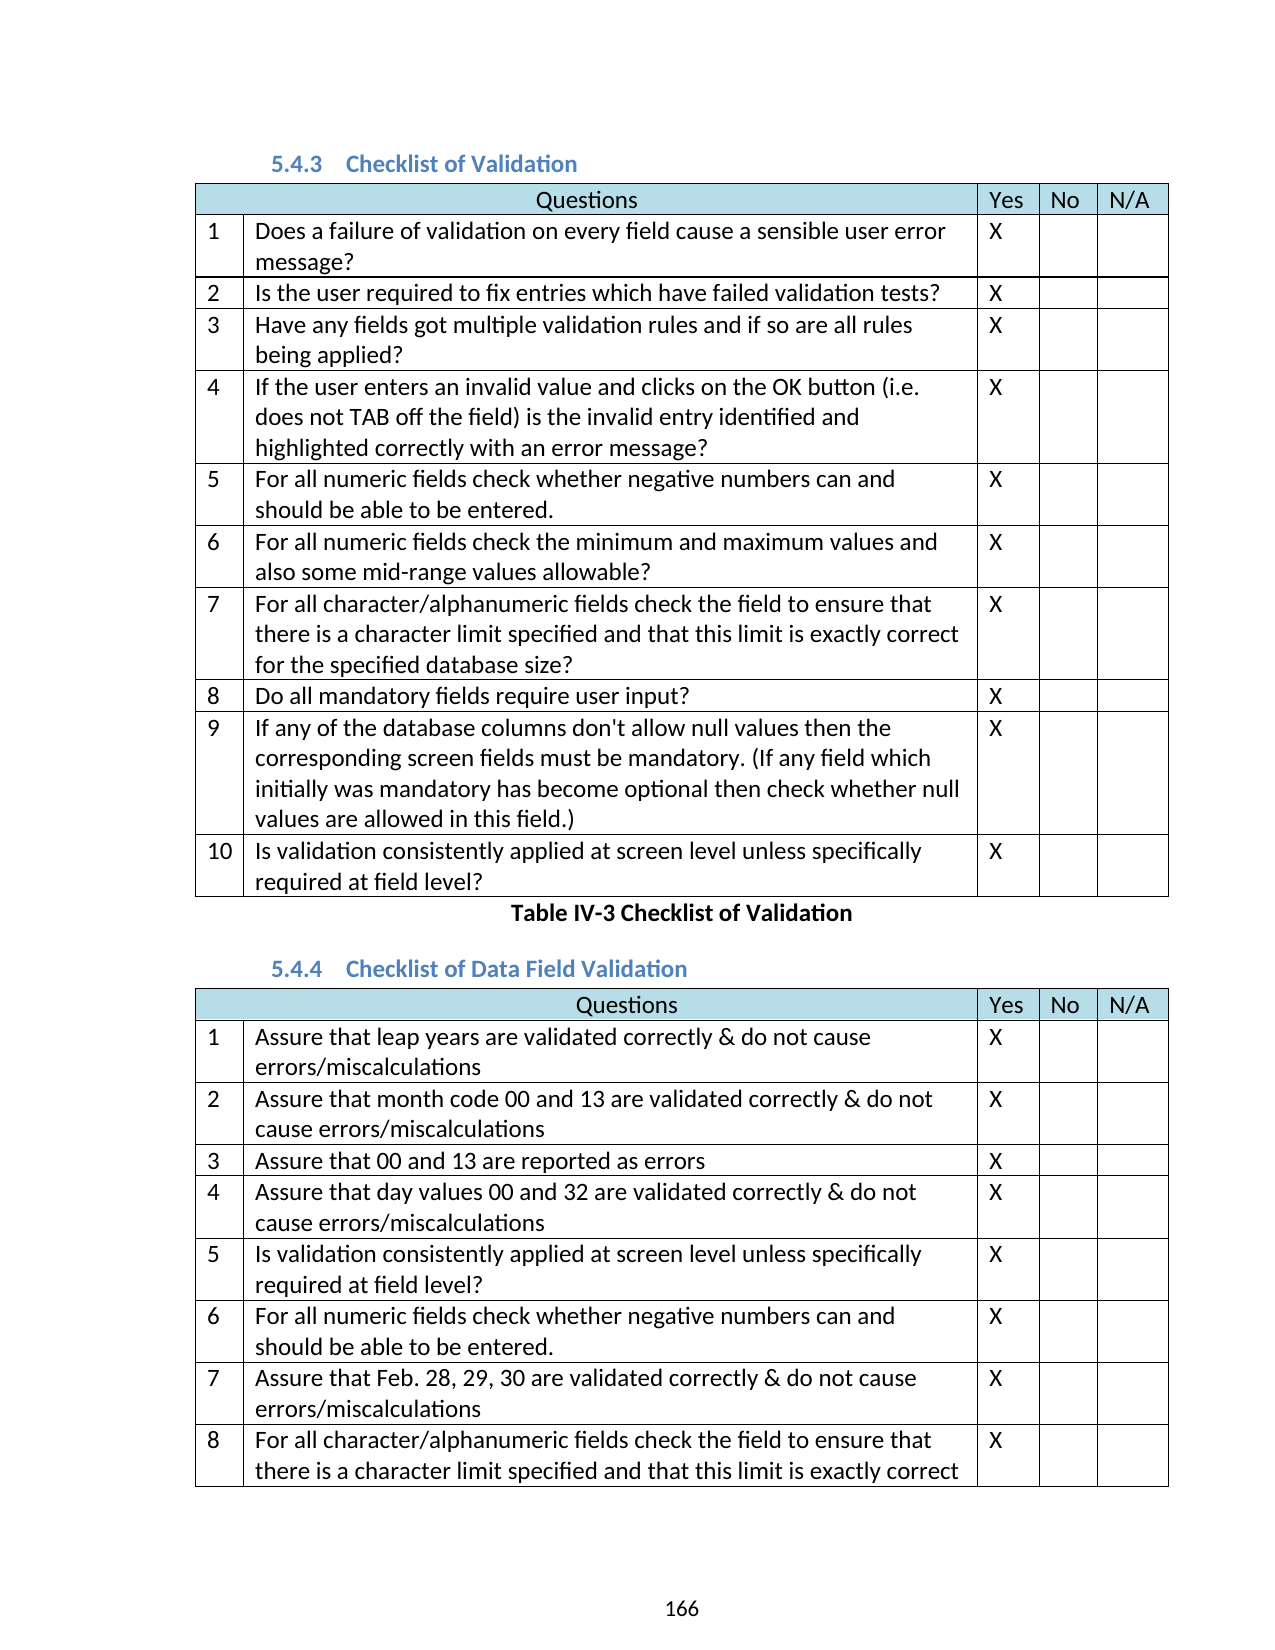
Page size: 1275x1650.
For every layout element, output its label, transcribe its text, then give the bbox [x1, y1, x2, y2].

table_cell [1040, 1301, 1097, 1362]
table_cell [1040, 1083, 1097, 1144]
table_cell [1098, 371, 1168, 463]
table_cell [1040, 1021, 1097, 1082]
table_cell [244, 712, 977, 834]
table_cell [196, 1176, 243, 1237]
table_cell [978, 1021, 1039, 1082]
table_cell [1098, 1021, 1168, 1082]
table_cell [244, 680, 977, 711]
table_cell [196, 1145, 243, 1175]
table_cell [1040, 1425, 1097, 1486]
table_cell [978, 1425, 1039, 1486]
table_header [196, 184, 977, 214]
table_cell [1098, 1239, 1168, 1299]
subtitle Checklist of Data Field Validation [271, 953, 1157, 983]
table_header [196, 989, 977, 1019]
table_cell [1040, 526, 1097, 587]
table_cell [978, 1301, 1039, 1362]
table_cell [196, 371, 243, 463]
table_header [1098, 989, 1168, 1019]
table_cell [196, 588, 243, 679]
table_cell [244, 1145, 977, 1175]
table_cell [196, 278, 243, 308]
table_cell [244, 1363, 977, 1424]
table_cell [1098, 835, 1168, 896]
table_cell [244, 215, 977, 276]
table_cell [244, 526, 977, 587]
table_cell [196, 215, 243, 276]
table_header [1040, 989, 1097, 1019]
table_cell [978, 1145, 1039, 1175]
subtitle Checklist of Validation [271, 148, 1157, 178]
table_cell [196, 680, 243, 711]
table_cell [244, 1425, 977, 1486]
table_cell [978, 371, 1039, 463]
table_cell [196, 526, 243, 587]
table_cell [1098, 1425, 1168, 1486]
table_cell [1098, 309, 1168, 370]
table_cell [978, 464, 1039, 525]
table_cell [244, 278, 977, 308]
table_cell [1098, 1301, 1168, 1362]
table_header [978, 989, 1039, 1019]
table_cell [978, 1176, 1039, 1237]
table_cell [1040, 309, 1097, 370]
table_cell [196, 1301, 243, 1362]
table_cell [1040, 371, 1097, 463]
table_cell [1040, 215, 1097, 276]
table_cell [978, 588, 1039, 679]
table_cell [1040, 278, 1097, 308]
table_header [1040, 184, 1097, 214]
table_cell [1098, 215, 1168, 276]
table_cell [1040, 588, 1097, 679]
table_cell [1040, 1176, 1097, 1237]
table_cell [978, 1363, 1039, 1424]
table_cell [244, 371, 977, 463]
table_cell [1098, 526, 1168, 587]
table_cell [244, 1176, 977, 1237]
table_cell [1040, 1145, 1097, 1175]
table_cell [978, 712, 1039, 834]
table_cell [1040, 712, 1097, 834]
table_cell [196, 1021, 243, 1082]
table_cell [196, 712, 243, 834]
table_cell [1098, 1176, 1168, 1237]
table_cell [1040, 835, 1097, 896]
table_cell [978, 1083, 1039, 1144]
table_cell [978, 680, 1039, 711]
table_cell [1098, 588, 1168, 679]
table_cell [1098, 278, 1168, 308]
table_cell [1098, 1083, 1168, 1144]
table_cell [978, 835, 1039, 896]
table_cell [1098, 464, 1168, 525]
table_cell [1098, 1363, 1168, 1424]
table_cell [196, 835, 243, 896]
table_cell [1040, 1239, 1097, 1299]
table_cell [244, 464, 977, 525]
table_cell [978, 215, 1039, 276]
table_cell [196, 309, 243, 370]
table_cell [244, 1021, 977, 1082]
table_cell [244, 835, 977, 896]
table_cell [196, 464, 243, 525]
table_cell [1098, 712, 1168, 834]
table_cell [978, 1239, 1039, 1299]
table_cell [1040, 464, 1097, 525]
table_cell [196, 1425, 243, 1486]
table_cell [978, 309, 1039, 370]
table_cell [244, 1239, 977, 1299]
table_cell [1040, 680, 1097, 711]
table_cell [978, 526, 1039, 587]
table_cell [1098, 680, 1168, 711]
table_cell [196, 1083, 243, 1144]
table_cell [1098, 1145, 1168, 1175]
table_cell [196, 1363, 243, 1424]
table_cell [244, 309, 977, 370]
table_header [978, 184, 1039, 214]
text Table IV-3 Checklist of Validation [207, 897, 1157, 928]
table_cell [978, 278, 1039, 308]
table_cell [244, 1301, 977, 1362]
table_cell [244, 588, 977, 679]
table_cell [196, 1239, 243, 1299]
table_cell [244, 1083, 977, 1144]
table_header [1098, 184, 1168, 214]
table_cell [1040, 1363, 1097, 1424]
